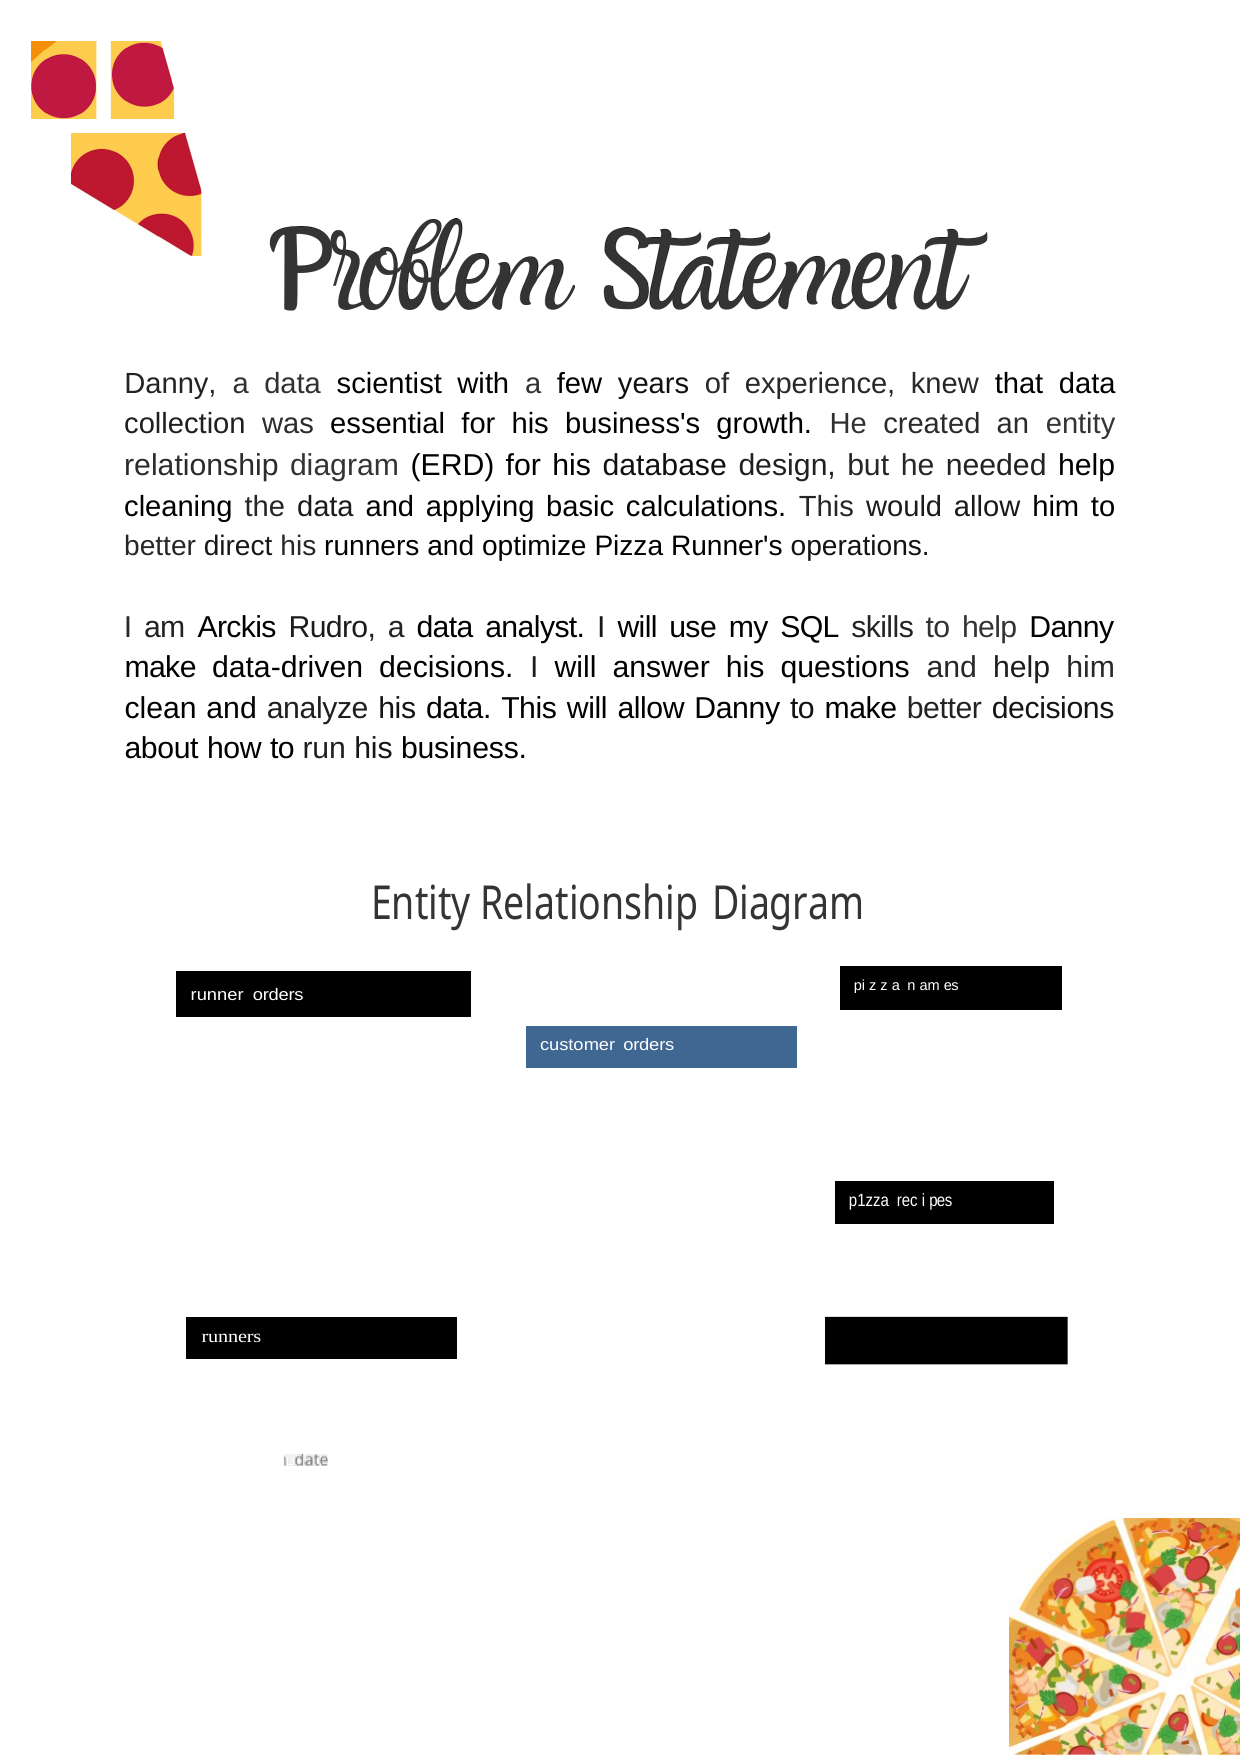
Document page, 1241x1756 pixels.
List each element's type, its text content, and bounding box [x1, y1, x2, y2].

picture [31, 41, 97, 119]
picture [603, 227, 988, 310]
picture [110, 41, 175, 119]
picture [269, 218, 575, 311]
picture [283, 1454, 328, 1466]
picture [71, 133, 202, 256]
text Danny, a data scientist with a few years of experience, knew that data collection was essential for his business's growth. He created an entity relationship diagram (ERD) for his database design, but he needed help cleaning the data and applying basic calculations. This would allow him to better direct his runners and optimize Pizza Runner's operations. [124, 366, 1116, 562]
text Entity Relationship Diagram [235, 869, 999, 933]
picture [1009, 1518, 1240, 1755]
text I am Arckis Rudro, a data analyst. I will use my SQL skills to help Danny make data-driven decisions. I will answer his questions and help him clean and analyze his data. This will allow Danny to make better decisions about how to run his business. [124, 608, 1115, 765]
